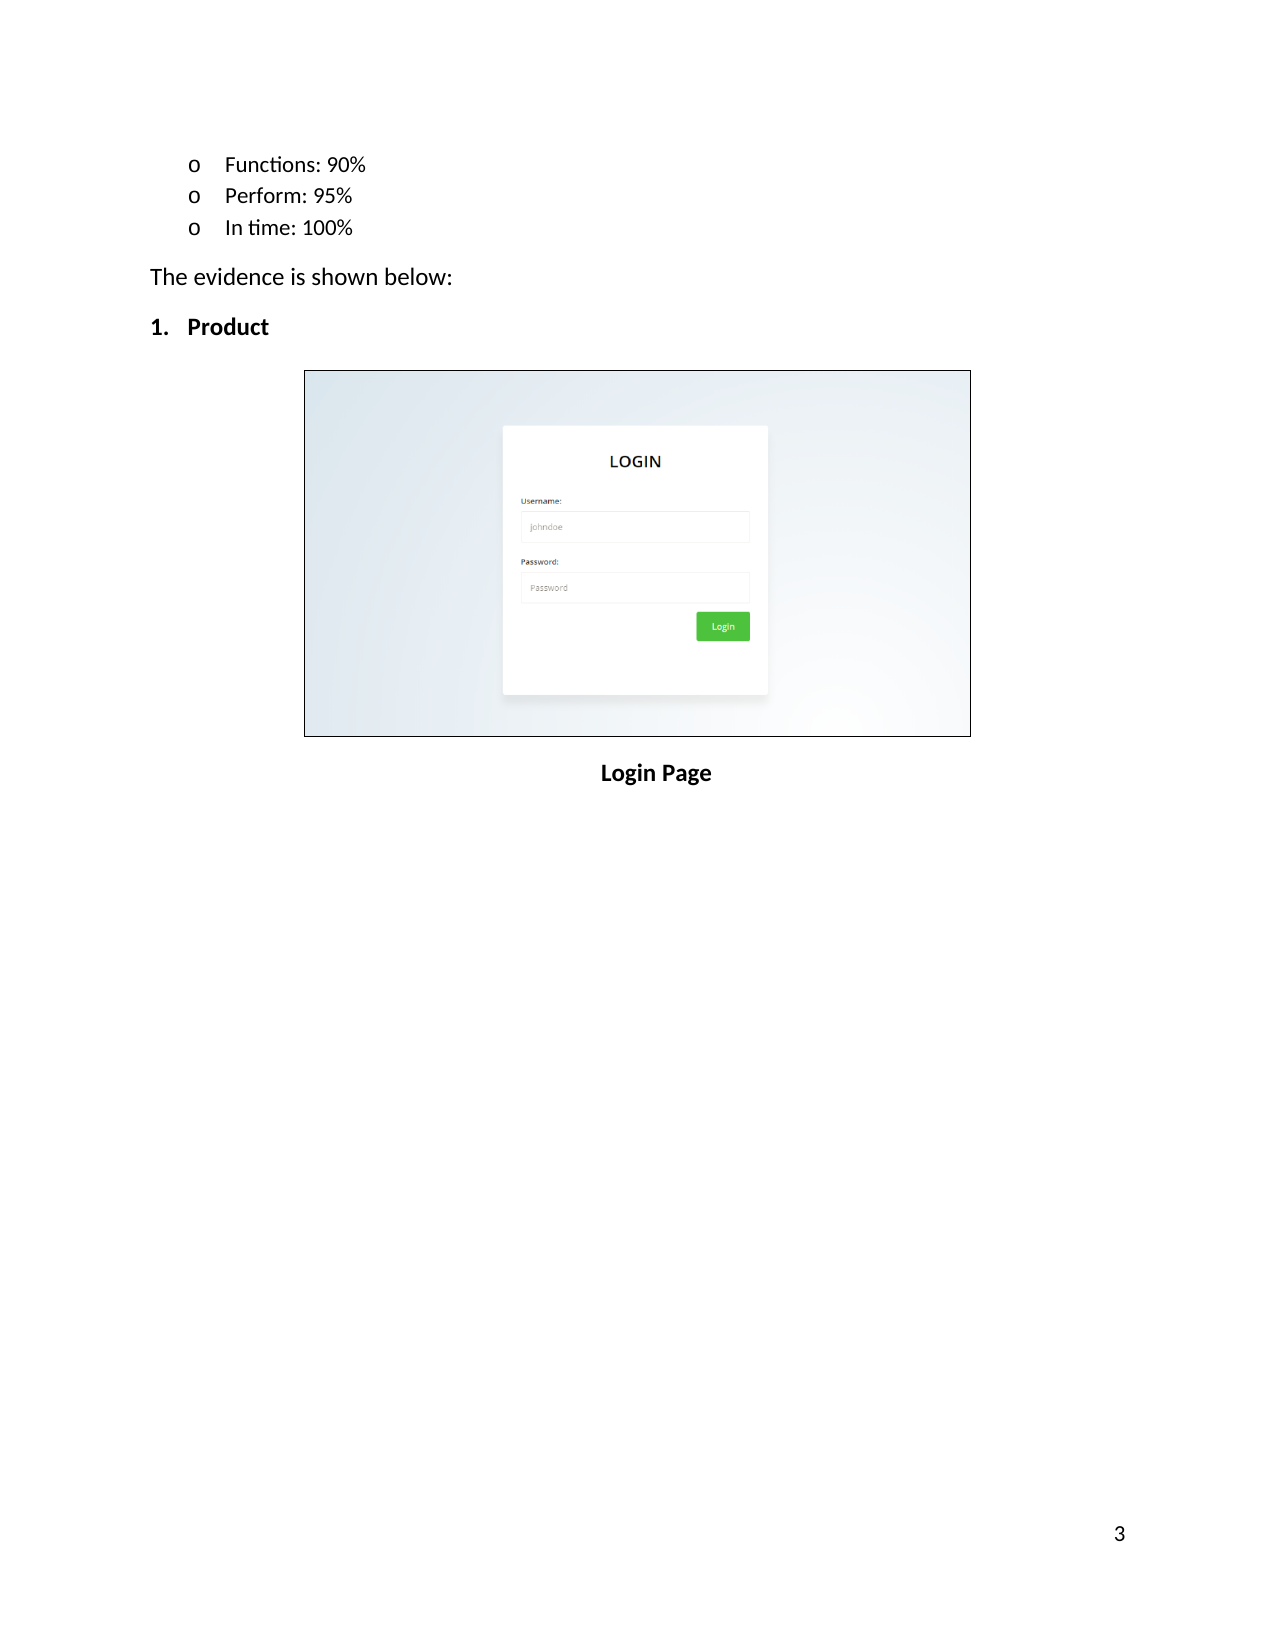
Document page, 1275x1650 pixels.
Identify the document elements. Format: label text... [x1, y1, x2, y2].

text The evidence is shown below: [150, 261, 1125, 292]
list Functions: 90% [187, 150, 1125, 179]
picture [305, 371, 970, 736]
list Perform: 95% [187, 181, 1125, 211]
list Product [150, 311, 1125, 341]
list In time: 100% [187, 213, 1125, 242]
